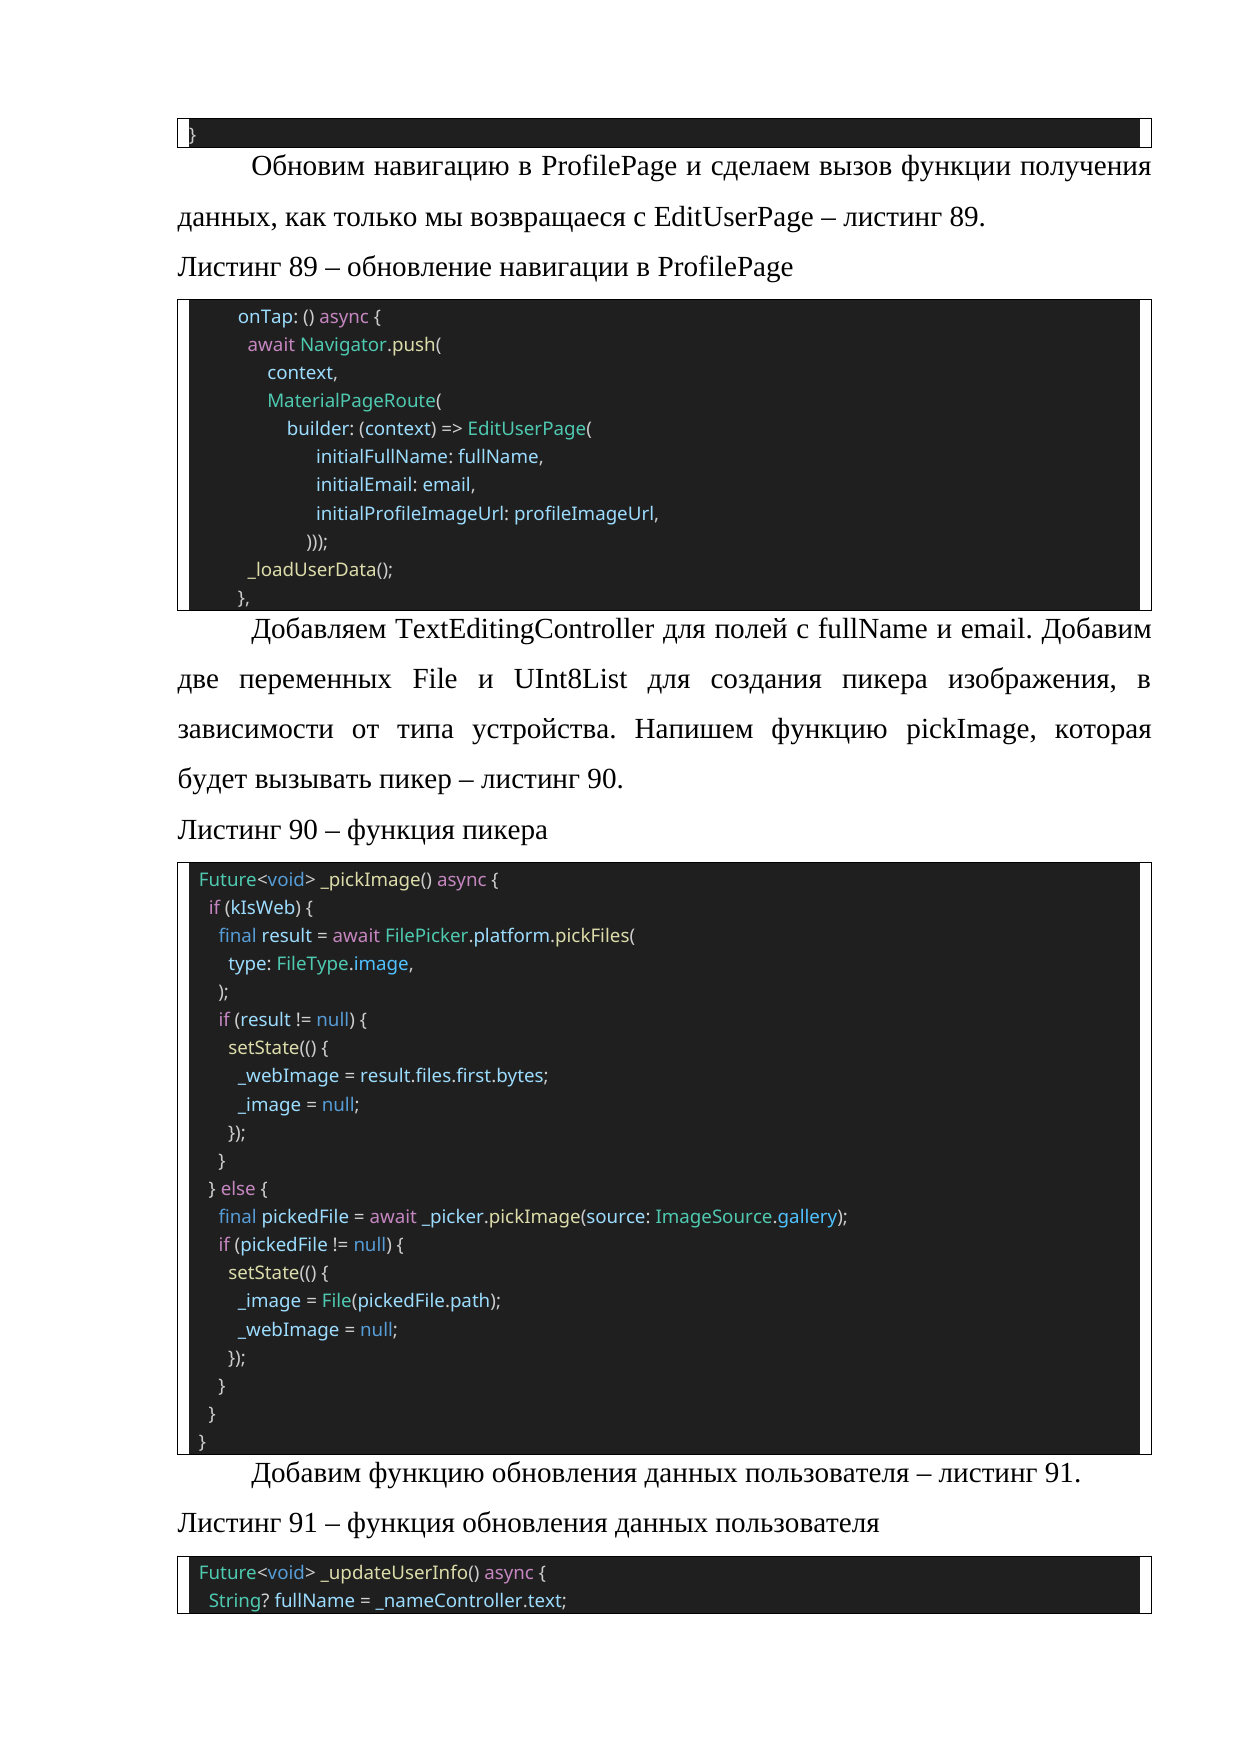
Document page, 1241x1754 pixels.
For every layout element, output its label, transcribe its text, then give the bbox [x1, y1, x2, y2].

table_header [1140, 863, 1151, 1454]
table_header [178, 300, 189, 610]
text Добавим функцию обновления данных пользователя – листинг 91. [177, 1455, 1152, 1488]
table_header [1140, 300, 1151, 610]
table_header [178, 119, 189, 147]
text Обновим навигацию в ProfilePage и сделаем вызов функции получения данных, как только мы возвращаеся с EditUserPage – листинг 89. [177, 148, 1152, 232]
text Листинг 91 – функция обновления данных пользователя [177, 1505, 1152, 1539]
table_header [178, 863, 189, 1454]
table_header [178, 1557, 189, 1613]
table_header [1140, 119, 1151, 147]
text Листинг 89 – обновление навигации в ProfilePage [177, 249, 1152, 282]
text Добавляем TextEditingController для полей с fullName и email. Добавим две переменных File и UInt8List для создания пикера изображения, в зависимости от типа устройства. Напишем функцию pickImage, которая будет вызывать пикер – листинг 90. [177, 611, 1152, 795]
text Листинг 90 – функция пикера [177, 812, 1152, 846]
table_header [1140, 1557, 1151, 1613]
